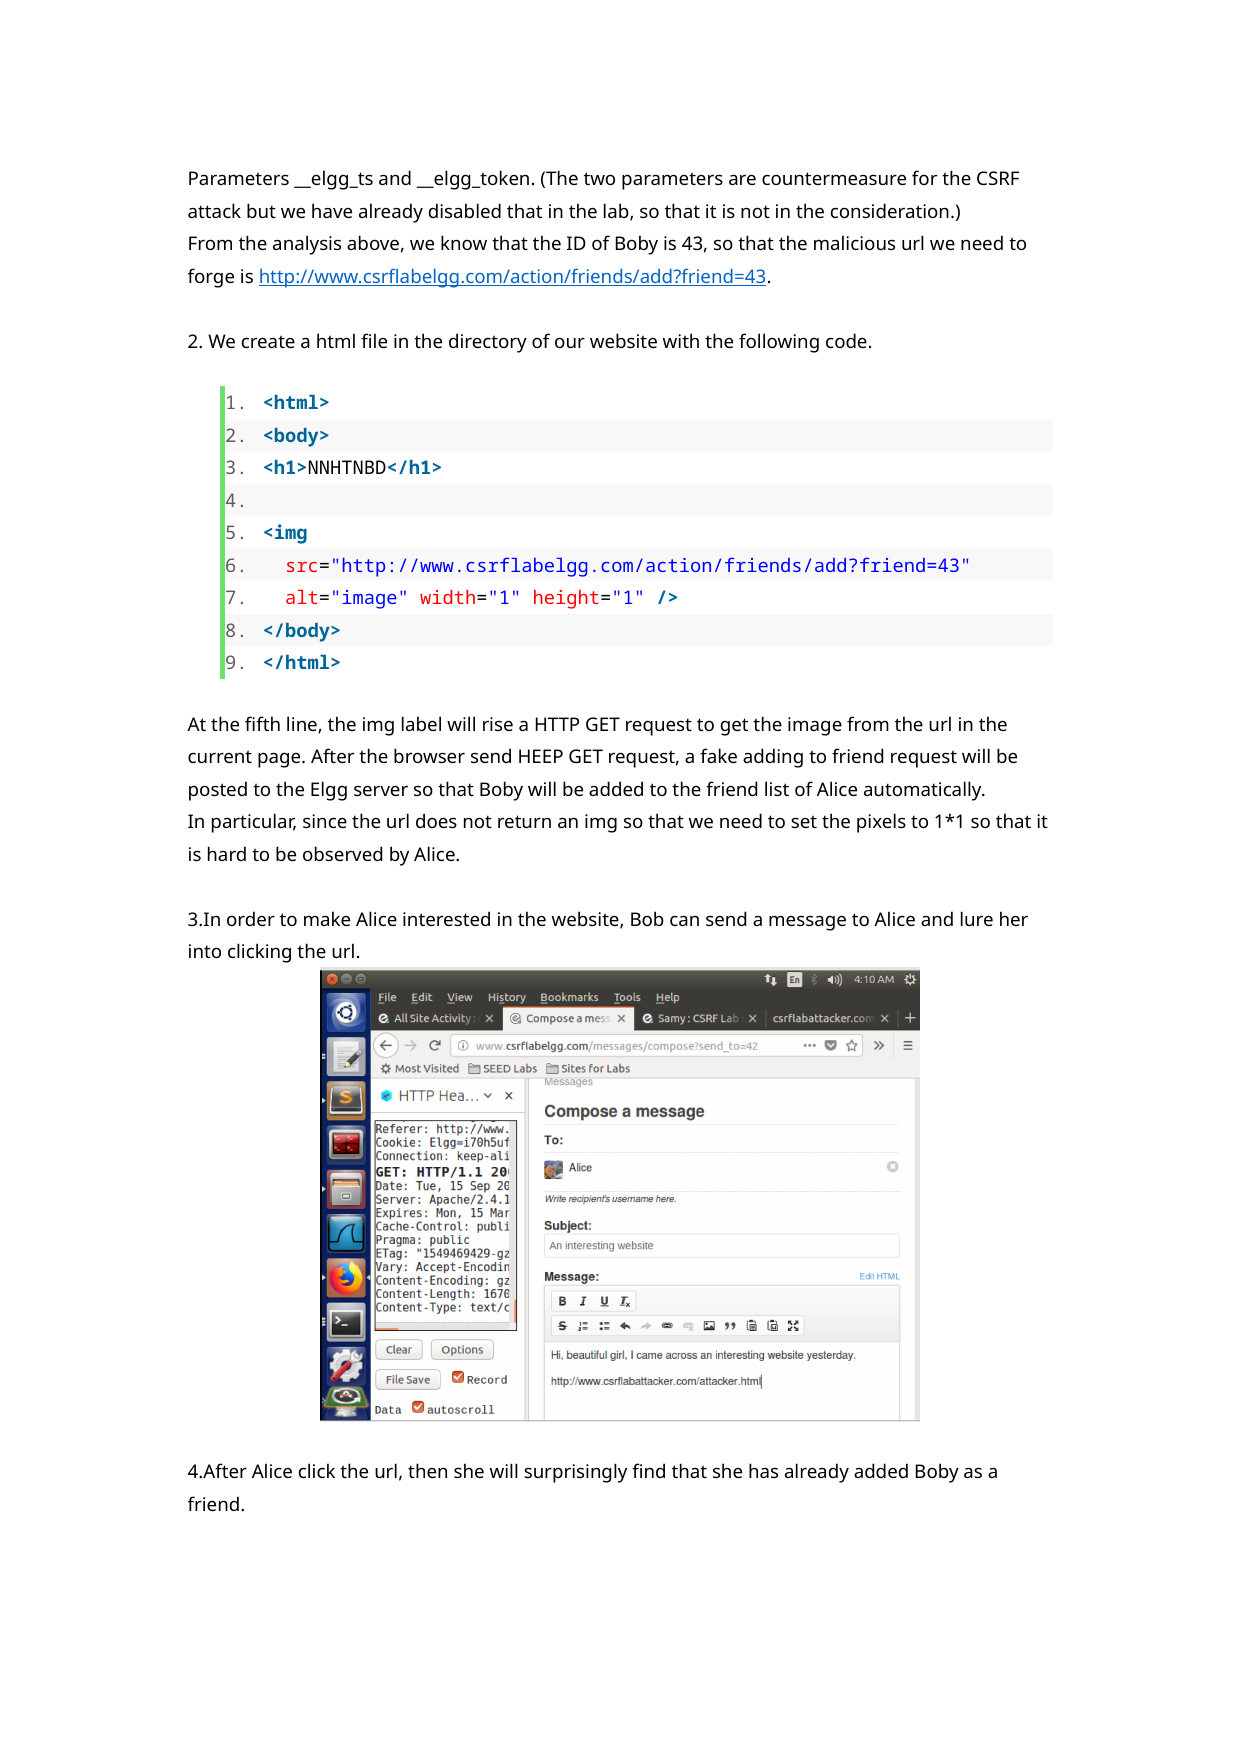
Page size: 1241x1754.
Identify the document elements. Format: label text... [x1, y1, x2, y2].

text 3.In order to make Alice interested in the website, Bob can send a message to Alice and lure her into clicking the url. [187, 903, 1053, 968]
text In particular, since the url does not return an img so that we need to set the pixels to 1*1 so that it is hard to be observed by Alice. [187, 805, 1053, 870]
list <img [225, 516, 1053, 549]
text Parameters __elgg_ts and __elgg_token. (The two parameters are countermeasure for the CSRF attack but we have already disabled that in the lab, so that it is not in the consideration.) [187, 162, 1053, 227]
text 4.After Alice click the url, then she will surprisingly find that she has already added Boby as a friend. [187, 1455, 1053, 1520]
list </body> [225, 614, 1053, 646]
list <h1>NNHTNBD</h1> [225, 451, 1053, 484]
text From the analysis above, we know that the ID of Boby is 43, so that the malicious url we need to forge is http://www.csrflabelgg.com/action/friends/add?friend=43. [187, 227, 1053, 292]
list <body> [225, 419, 1053, 451]
picture [320, 967, 920, 1422]
list src="http://www.csrflabelgg.com/action/friends/add?friend=43" [225, 549, 1053, 581]
text At the fifth line, the img label will rise a HTTP GET request to get the image from the url in the current page. After the browser send HEEP GET request, a fake adding to friend request will be posted to the Elgg server so that Boby will be added to the friend list of Alice automatically. [187, 708, 1053, 805]
text 2. We create a html file in the directory of our website with the following code. [187, 324, 1053, 357]
list <html> [225, 386, 1053, 419]
list </html> [225, 646, 1053, 679]
list alt="image" width="1" height="1" /> [225, 581, 1053, 614]
